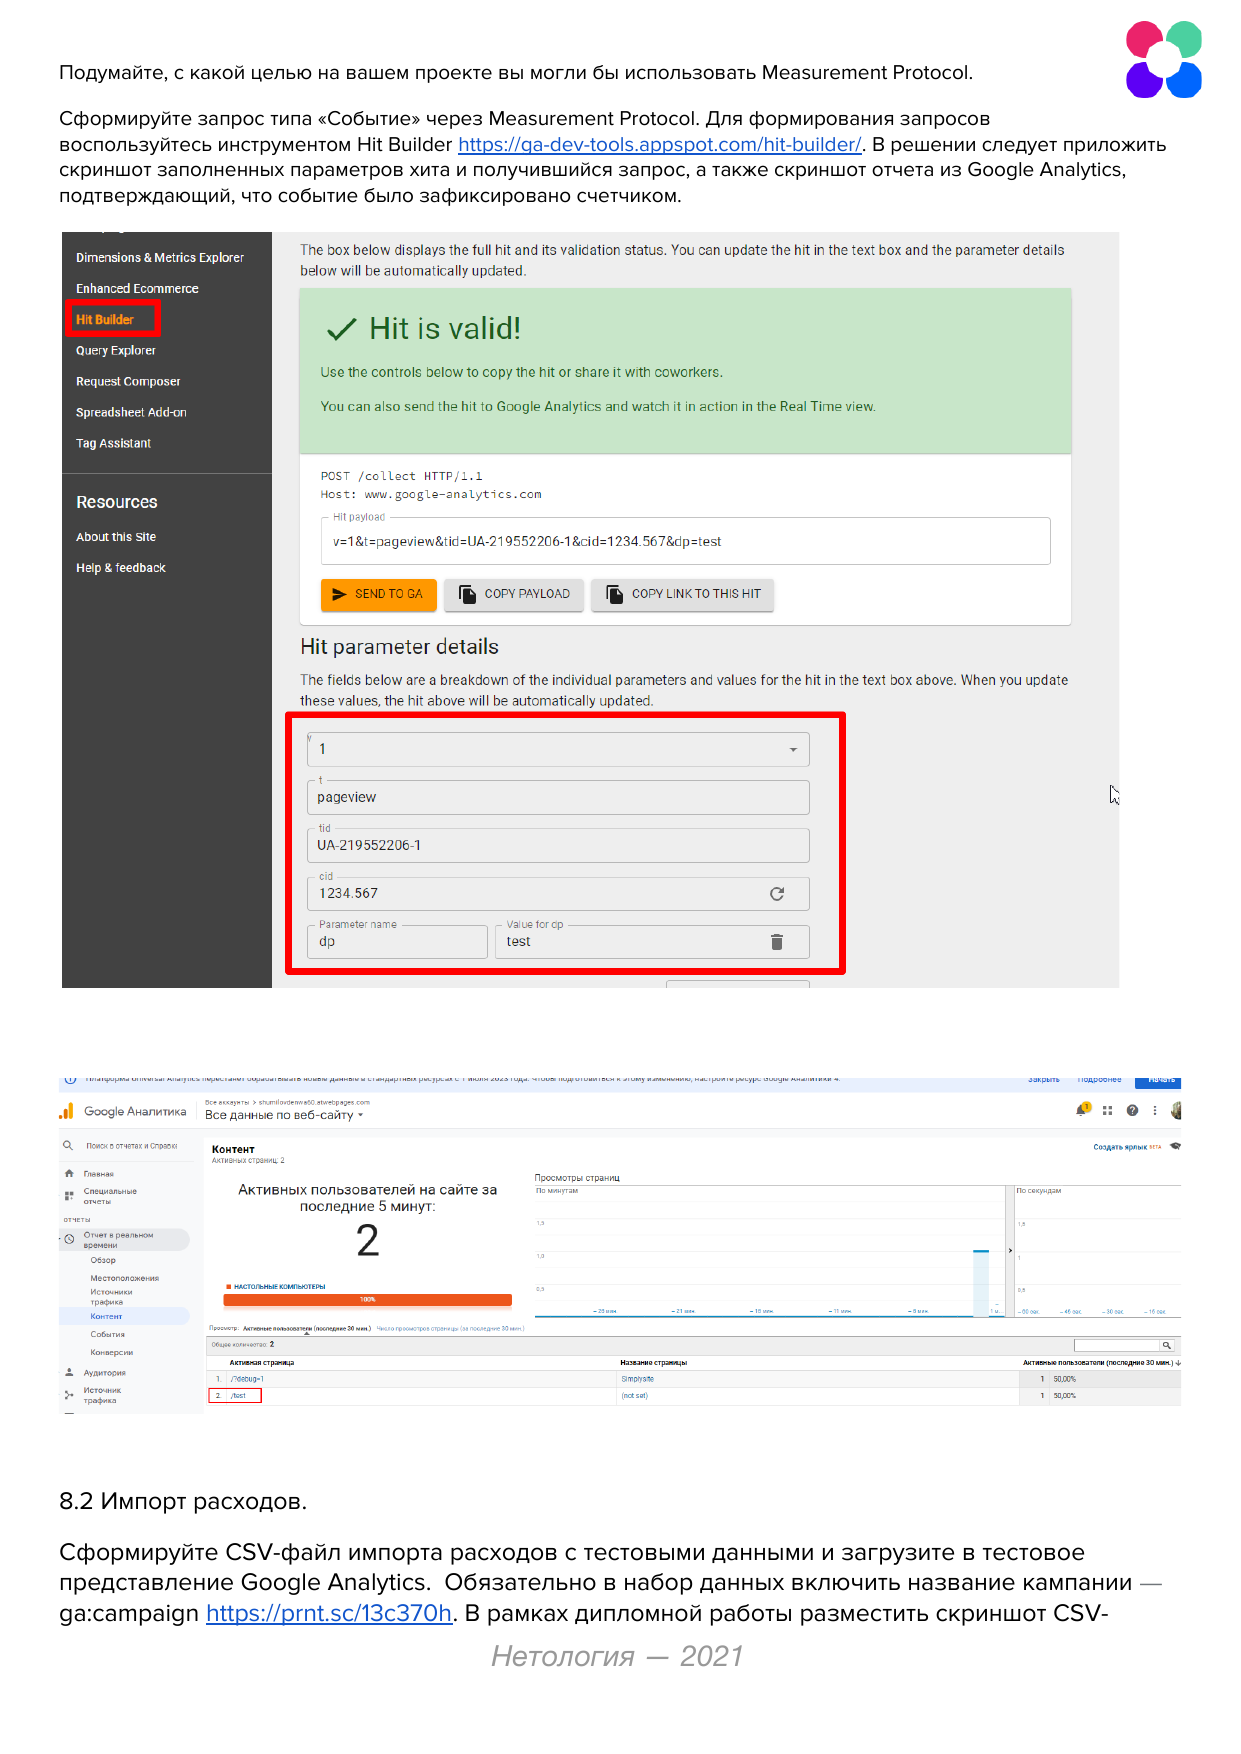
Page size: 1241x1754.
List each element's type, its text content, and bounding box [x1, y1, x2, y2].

picture [62, 232, 1120, 988]
text Подумайте, с какой целью на вашем проекте вы могли бы использовать Measurement Protocol. [59, 60, 1181, 86]
text Сформируйте запрос типа «Событие» через Measurement Protocol. Для формирования запросов воспользуйтесь инструментом Hit Builder https://ga-dev-tools.appspot.com/hit-builder/. В решении следует приложить скриншот заполненных параметров хита и получившийся запрос, а также скриншот отчета из Google Analytics, подтверждающий, что событие было зафиксировано счетчиком. [59, 107, 1181, 208]
picture [58, 1078, 1182, 1414]
text 8.2 Импорт расходов. [59, 1486, 1181, 1516]
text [59, 1537, 1181, 1628]
picture [1126, 21, 1202, 98]
